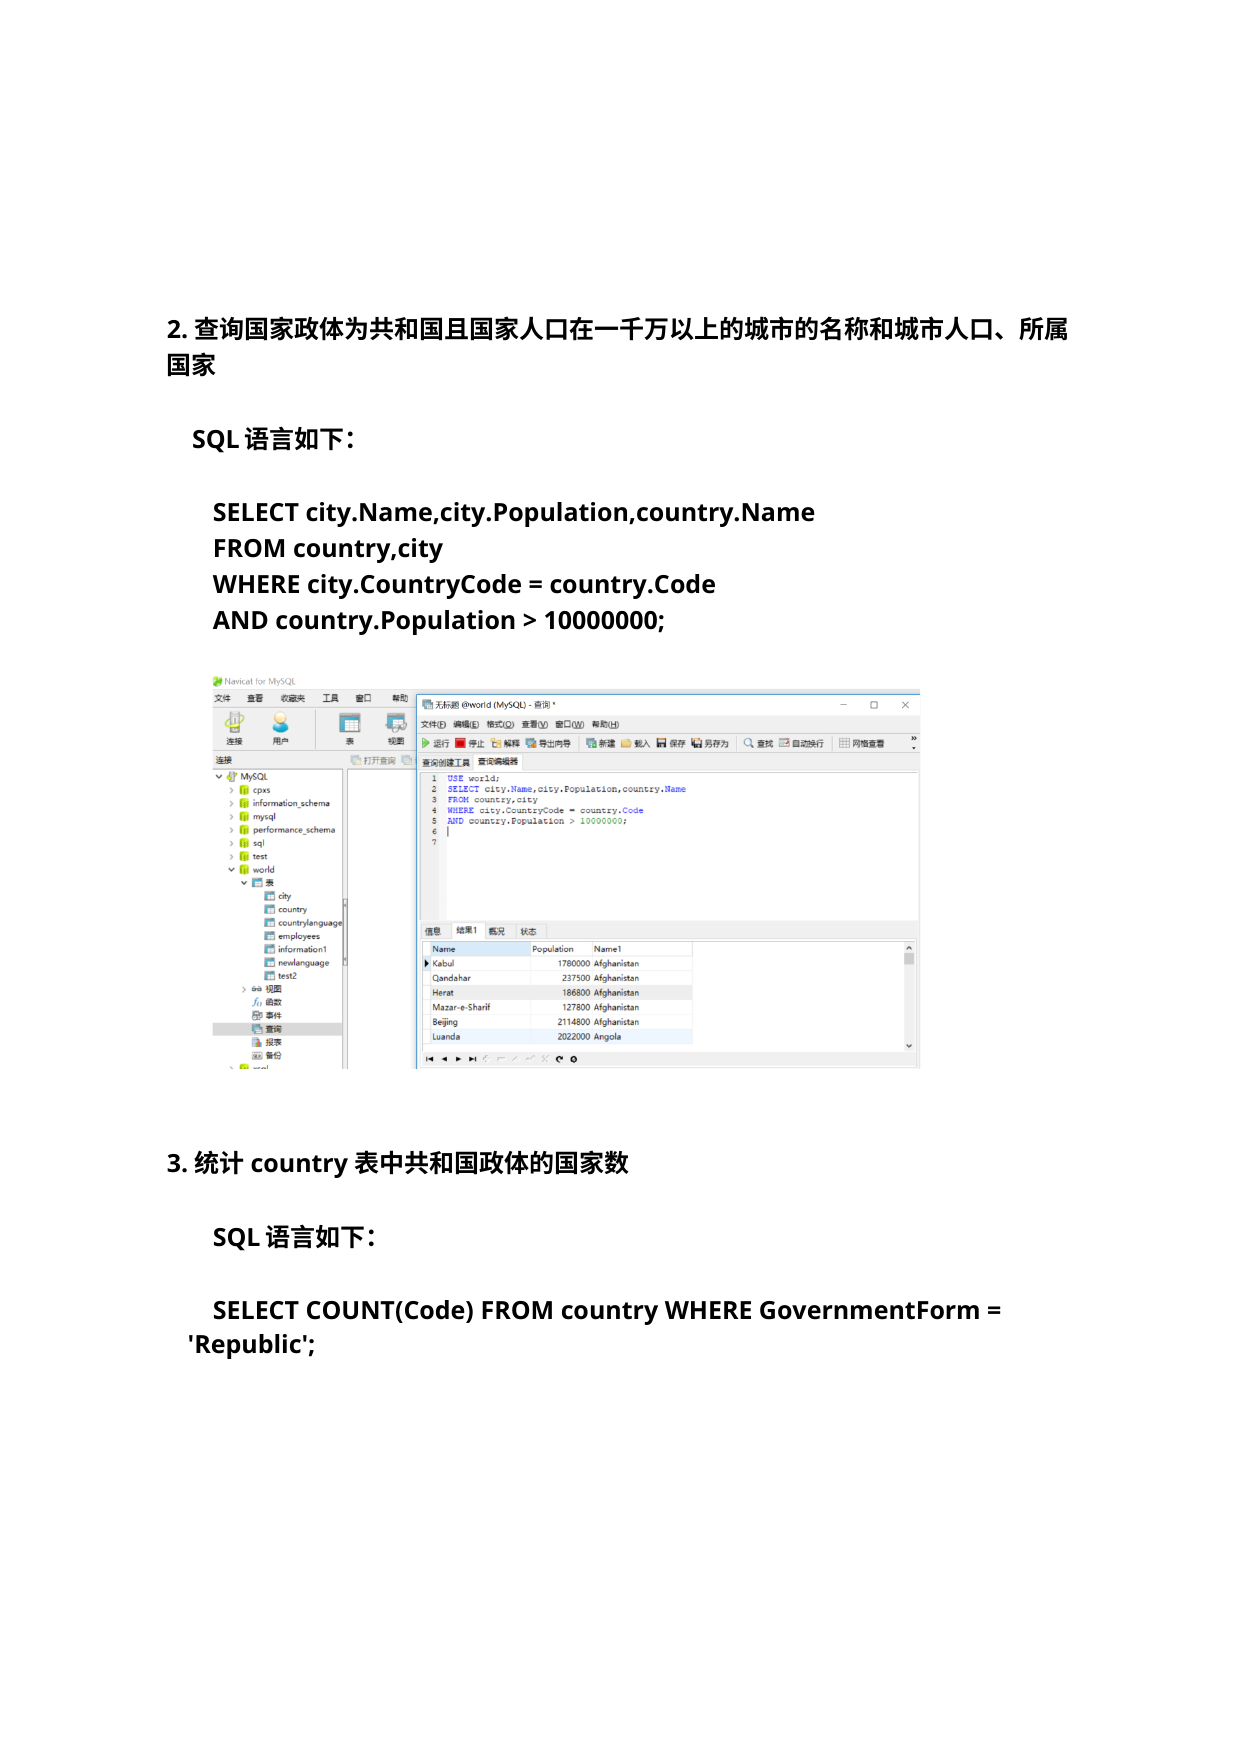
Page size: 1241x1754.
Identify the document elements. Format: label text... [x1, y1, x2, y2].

picture [212, 675, 921, 1069]
text SQL语言如下： [187, 1218, 1073, 1254]
text WHERE city.CountryCode = country.Code [187, 567, 1073, 601]
text FROM country,city [187, 531, 1073, 564]
text SELECT city.Name,city.Population,country.Name [187, 494, 1073, 528]
text SELECT COUNT(Code) FROM country WHERE GovernmentForm = 'Republic'; [187, 1292, 1073, 1361]
text SQL语言如下： [167, 420, 1073, 456]
text AND country.Population > 10000000; [187, 603, 1073, 637]
list 查询国家政体为共和国且国家人口在一千万以上的城市的名称和城市人口、所属国家 [167, 309, 1073, 382]
list 统计 country 表中共和国政体的国家数 [167, 1143, 1073, 1180]
